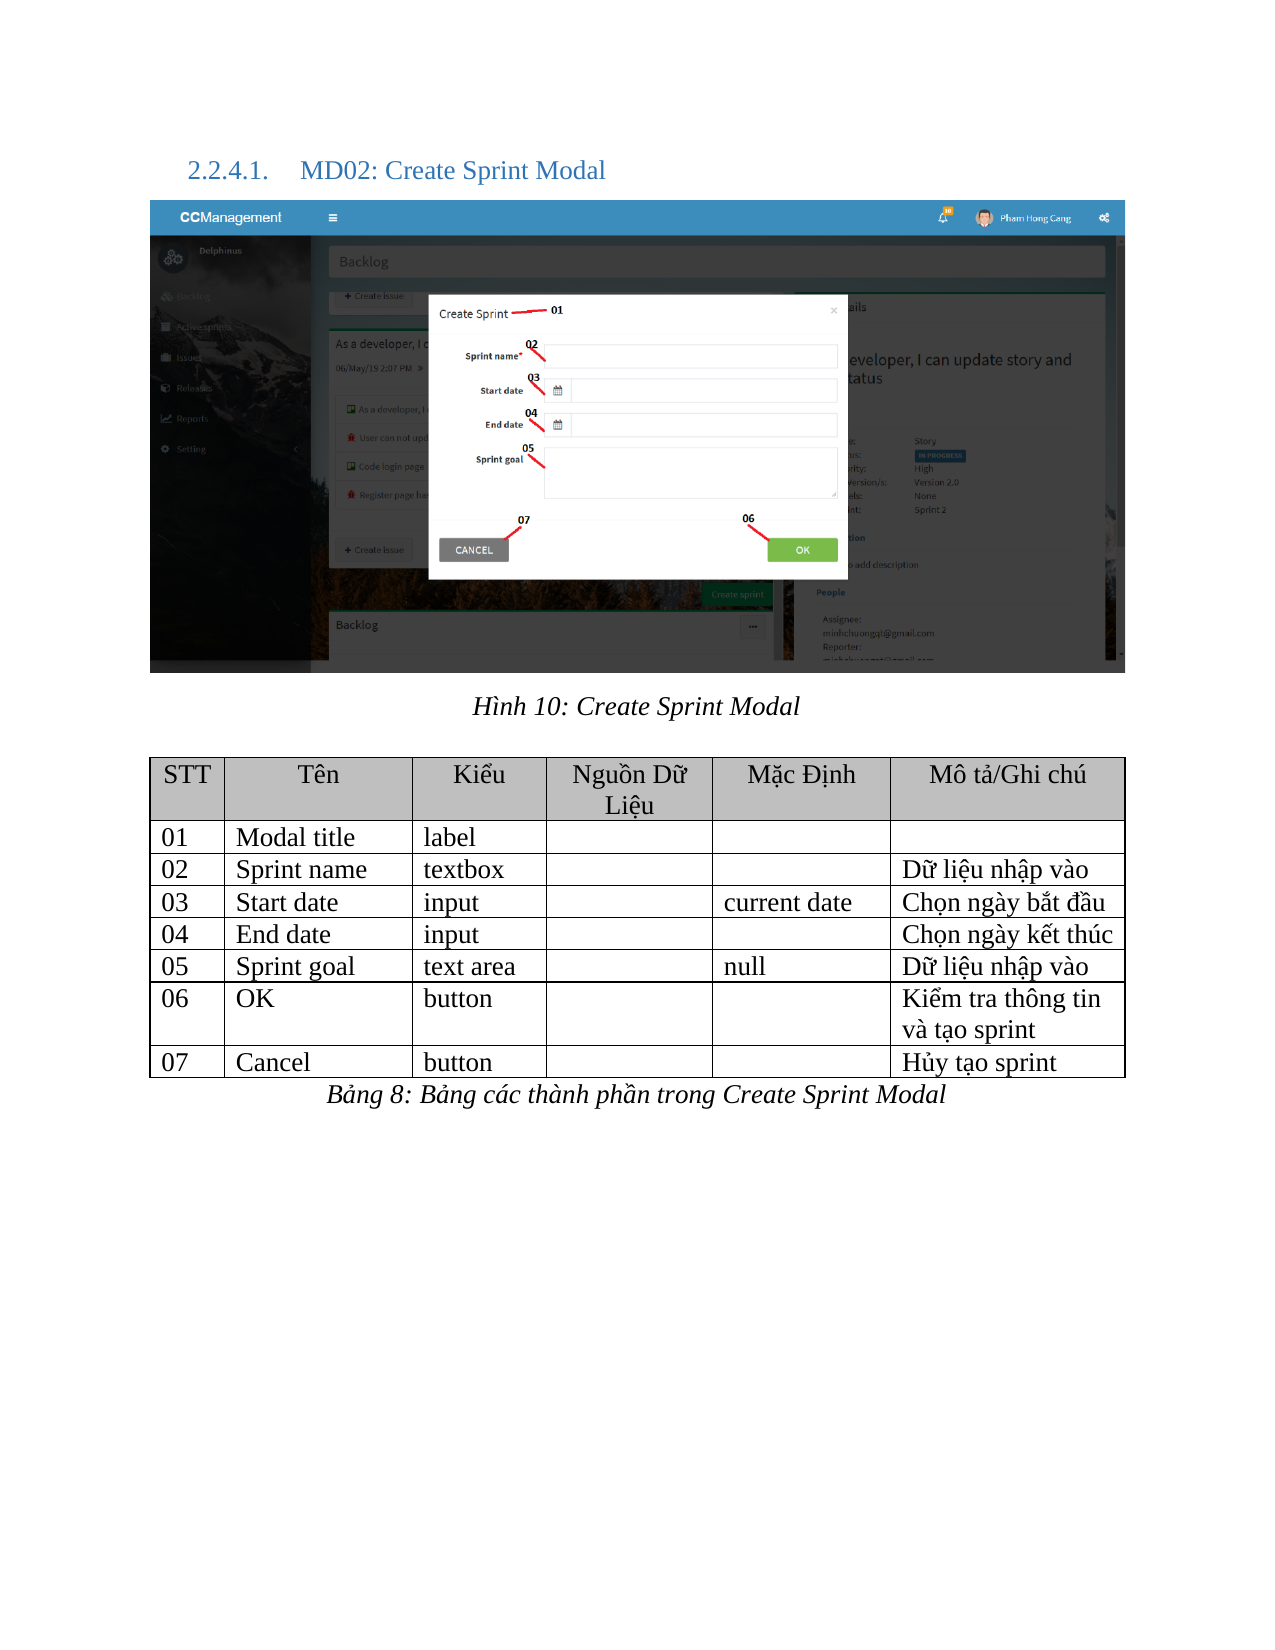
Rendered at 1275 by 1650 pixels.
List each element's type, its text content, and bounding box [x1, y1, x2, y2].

table_header Tên [225, 758, 412, 820]
table_cell 03 [151, 886, 224, 917]
table_header Nguồn Dữ Liệu [547, 758, 712, 820]
table_header Mặc Định [713, 758, 890, 820]
table_cell [713, 821, 890, 853]
table_cell [547, 1046, 712, 1077]
table_cell OK [225, 983, 412, 1045]
table_cell 02 [151, 854, 224, 885]
table_cell Sprint goal [225, 950, 412, 981]
table_header Mô tả/Ghi chú [891, 758, 1124, 820]
picture [150, 200, 1125, 673]
table_cell current date [713, 886, 890, 917]
table_cell Modal title [225, 821, 412, 853]
text Hình 10: Create Sprint Modal [150, 689, 1125, 721]
table_cell Dữ liệu nhập vào [891, 950, 1124, 981]
table_cell Kiểm tra thông tin và tạo sprint [891, 983, 1124, 1045]
table_cell Chọn ngày kết thúc [891, 918, 1124, 949]
table_cell [547, 886, 712, 917]
table_cell textbox [413, 854, 546, 885]
table_cell [547, 918, 712, 949]
text Bảng 8: Bảng các thành phần trong Create Sprint Modal [150, 1078, 1125, 1109]
table_header Kiểu [413, 758, 546, 820]
table_cell [547, 821, 712, 853]
table_cell [547, 983, 712, 1045]
table_cell input [413, 886, 546, 917]
table_cell button [413, 1046, 546, 1077]
table_cell [547, 854, 712, 885]
table_cell [713, 983, 890, 1045]
table_cell End date [225, 918, 412, 949]
subtitle MD02: Create Sprint Modal [187, 154, 1125, 185]
table_cell text area [413, 950, 546, 981]
table_cell Hủy tạo sprint [891, 1046, 1124, 1077]
table_cell Dữ liệu nhập vào [891, 854, 1124, 885]
table_header STT [151, 758, 224, 820]
table_cell 04 [151, 918, 224, 949]
table_cell input [413, 918, 546, 949]
table_cell Cancel [225, 1046, 412, 1077]
table_cell [891, 821, 1124, 853]
table_cell 07 [151, 1046, 224, 1077]
table_cell 01 [151, 821, 224, 853]
table_cell [713, 918, 890, 949]
table_cell [713, 1046, 890, 1077]
table_cell 06 [151, 983, 224, 1045]
table_cell null [713, 950, 890, 981]
table_cell Chọn ngày bắt đầu [891, 886, 1124, 917]
table_cell button [413, 983, 546, 1045]
table_cell [713, 854, 890, 885]
table_cell label [413, 821, 546, 853]
table_cell 05 [151, 950, 224, 981]
table_cell Sprint name [225, 854, 412, 885]
table_cell Start date [225, 886, 412, 917]
table_cell [547, 950, 712, 981]
